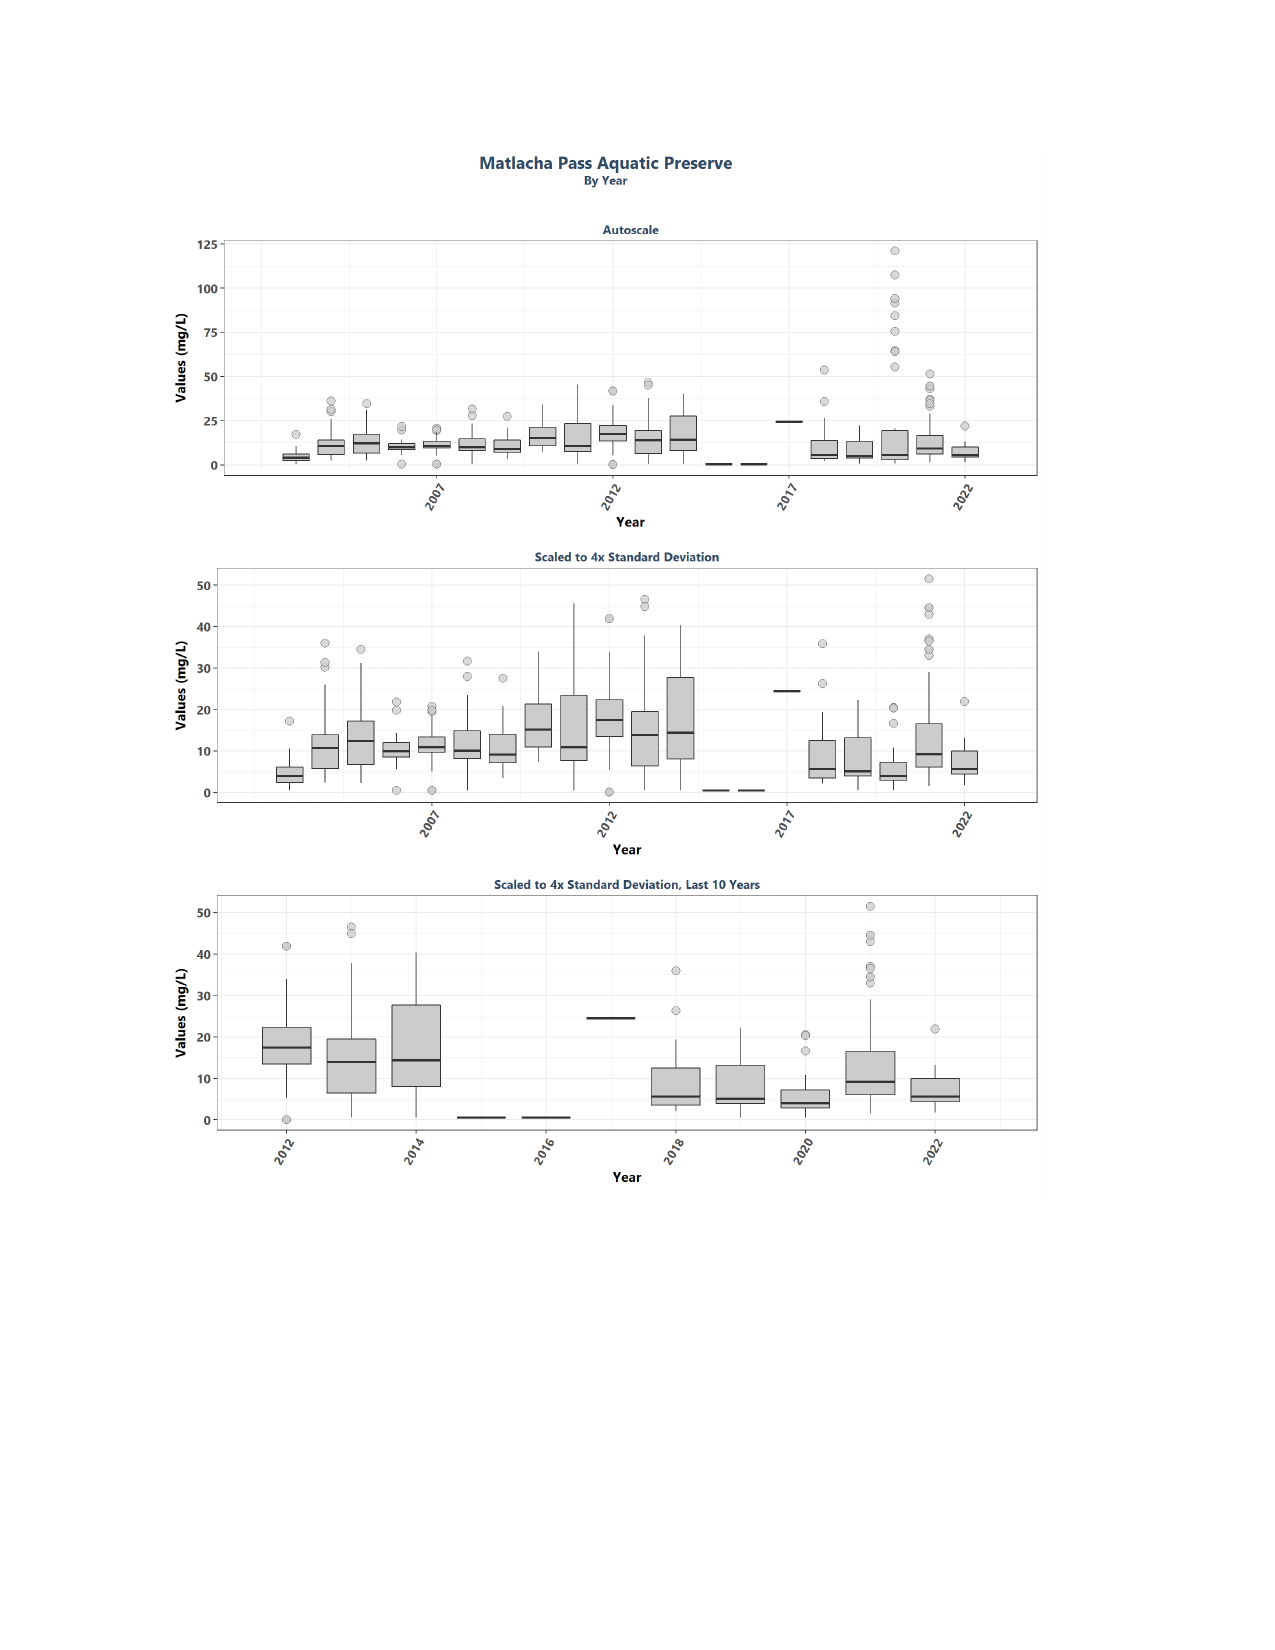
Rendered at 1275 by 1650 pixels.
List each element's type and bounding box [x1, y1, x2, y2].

picture [168, 150, 1044, 1200]
